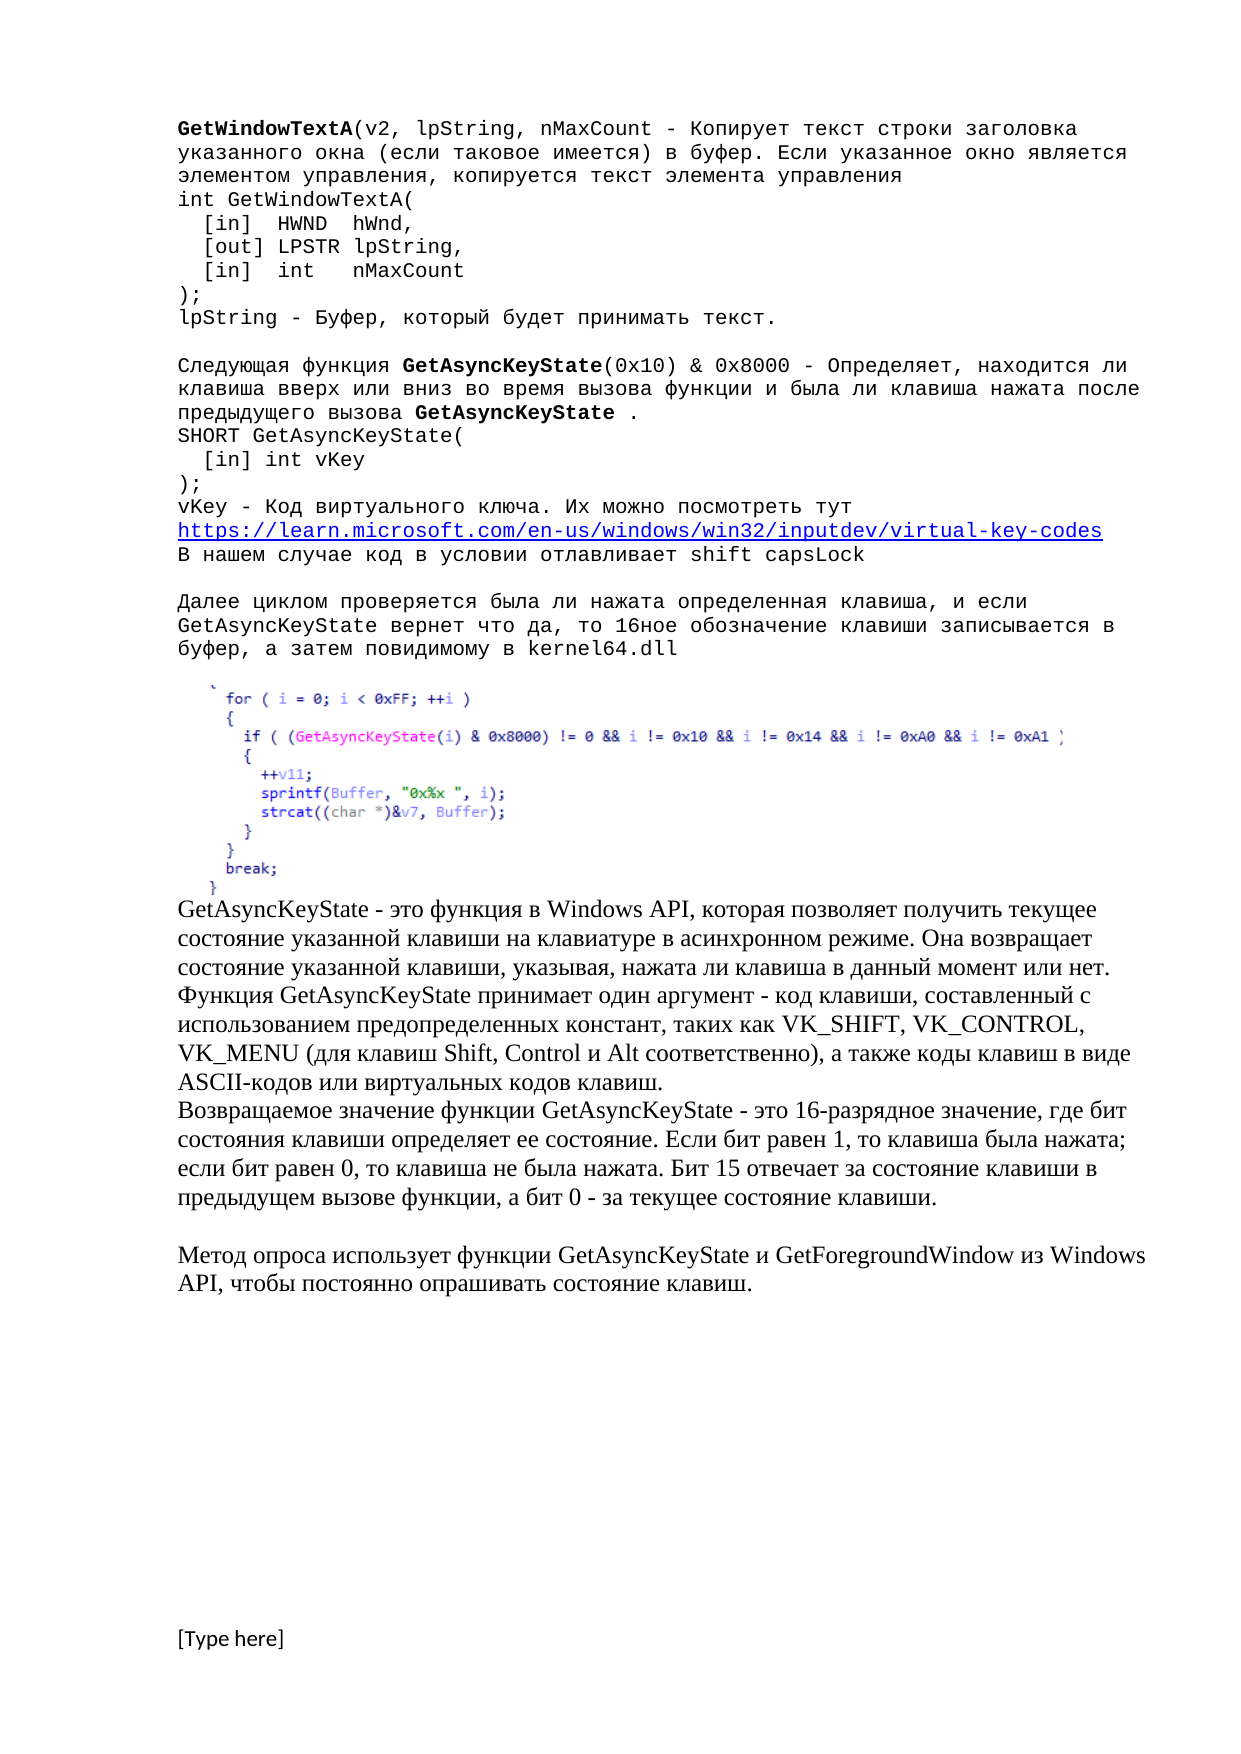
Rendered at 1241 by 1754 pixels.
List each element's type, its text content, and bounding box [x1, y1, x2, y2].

text Следующая функция GetAsyncKeyState(0x10) & 0x8000 - Определяет, находится ли клавиша вверх или вниз во время вызова функции и была ли клавиша нажата после предыдущего вызова GetAsyncKeyState . [177, 354, 1152, 426]
text В нашем случае код в условии отлавливает shift capsLock [177, 544, 1152, 567]
text Функция GetAsyncKeyState принимает один аргумент - код клавиши, составленный с использованием предопределенных констант, таких как VK_SHIFT, VK_CONTROL, VK_MENU (для клавиш Shift, Control и Alt соответственно), а также коды клавиш в виде ASCII-кодов или виртуальных кодов клавиш. [177, 981, 1152, 1096]
text [out] LPSTR lpString, [177, 236, 1152, 260]
text vKey - Код виртуального ключа. Их можно посмотреть тут https://learn.microsoft.com/en-us/windows/win32/inputdev/virtual-key-codes [177, 496, 1152, 544]
text GetWindowTextA(v2, lpString, nMaxCount - Копирует текст строки заголовка указанного окна (если таковое имеется) в буфер. Если указанное окно является элементом управления, копируется текст элемента управления [177, 118, 1152, 189]
text Метод опроса использует функции GetAsyncKeyState и GetForegroundWindow из Windows API, чтобы постоянно опрашивать состояние клавиш. [177, 1240, 1152, 1297]
text [in] HWND hWnd, [177, 213, 1152, 236]
text int GetWindowTextA( [177, 189, 1152, 213]
text ); [177, 473, 1152, 496]
text Далее циклом проверяется была ли нажата определенная клавиша, и если GetAsyncKeyState вернет что да, то 16ное обозначение клавиши записывается в буфер, а затем повидимому в kernel64.dll [177, 591, 1152, 662]
text GetAsyncKeyState - это функция в Windows API, которая позволяет получить текущее состояние указанной клавиши на клавиатуре в асинхронном режиме. Она возвращает состояние указанной клавиши, указывая, нажата ли клавиша в данный момент или нет. [177, 894, 1152, 981]
text Возвращаемое значение функции GetAsyncKeyState - это 16-разрядное значение, где бит состояния клавиши определяет ее состояние. Если бит равен 1, то клавиша была нажата; если бит равен 0, то клавиша не была нажата. Бит 15 отвечает за состояние клавиши в предыдущем вызове функции, а бит 0 - за текущее состояние клавиши. [177, 1096, 1152, 1211]
picture [177, 685, 1063, 895]
text lpString - Буфер, который будет принимать текст. [177, 307, 1152, 331]
text ); [177, 284, 1152, 307]
text SHORT GetAsyncKeyState( [177, 426, 1152, 449]
text [in] int nMaxCount [177, 260, 1152, 284]
text [in] int vKey [177, 449, 1152, 473]
